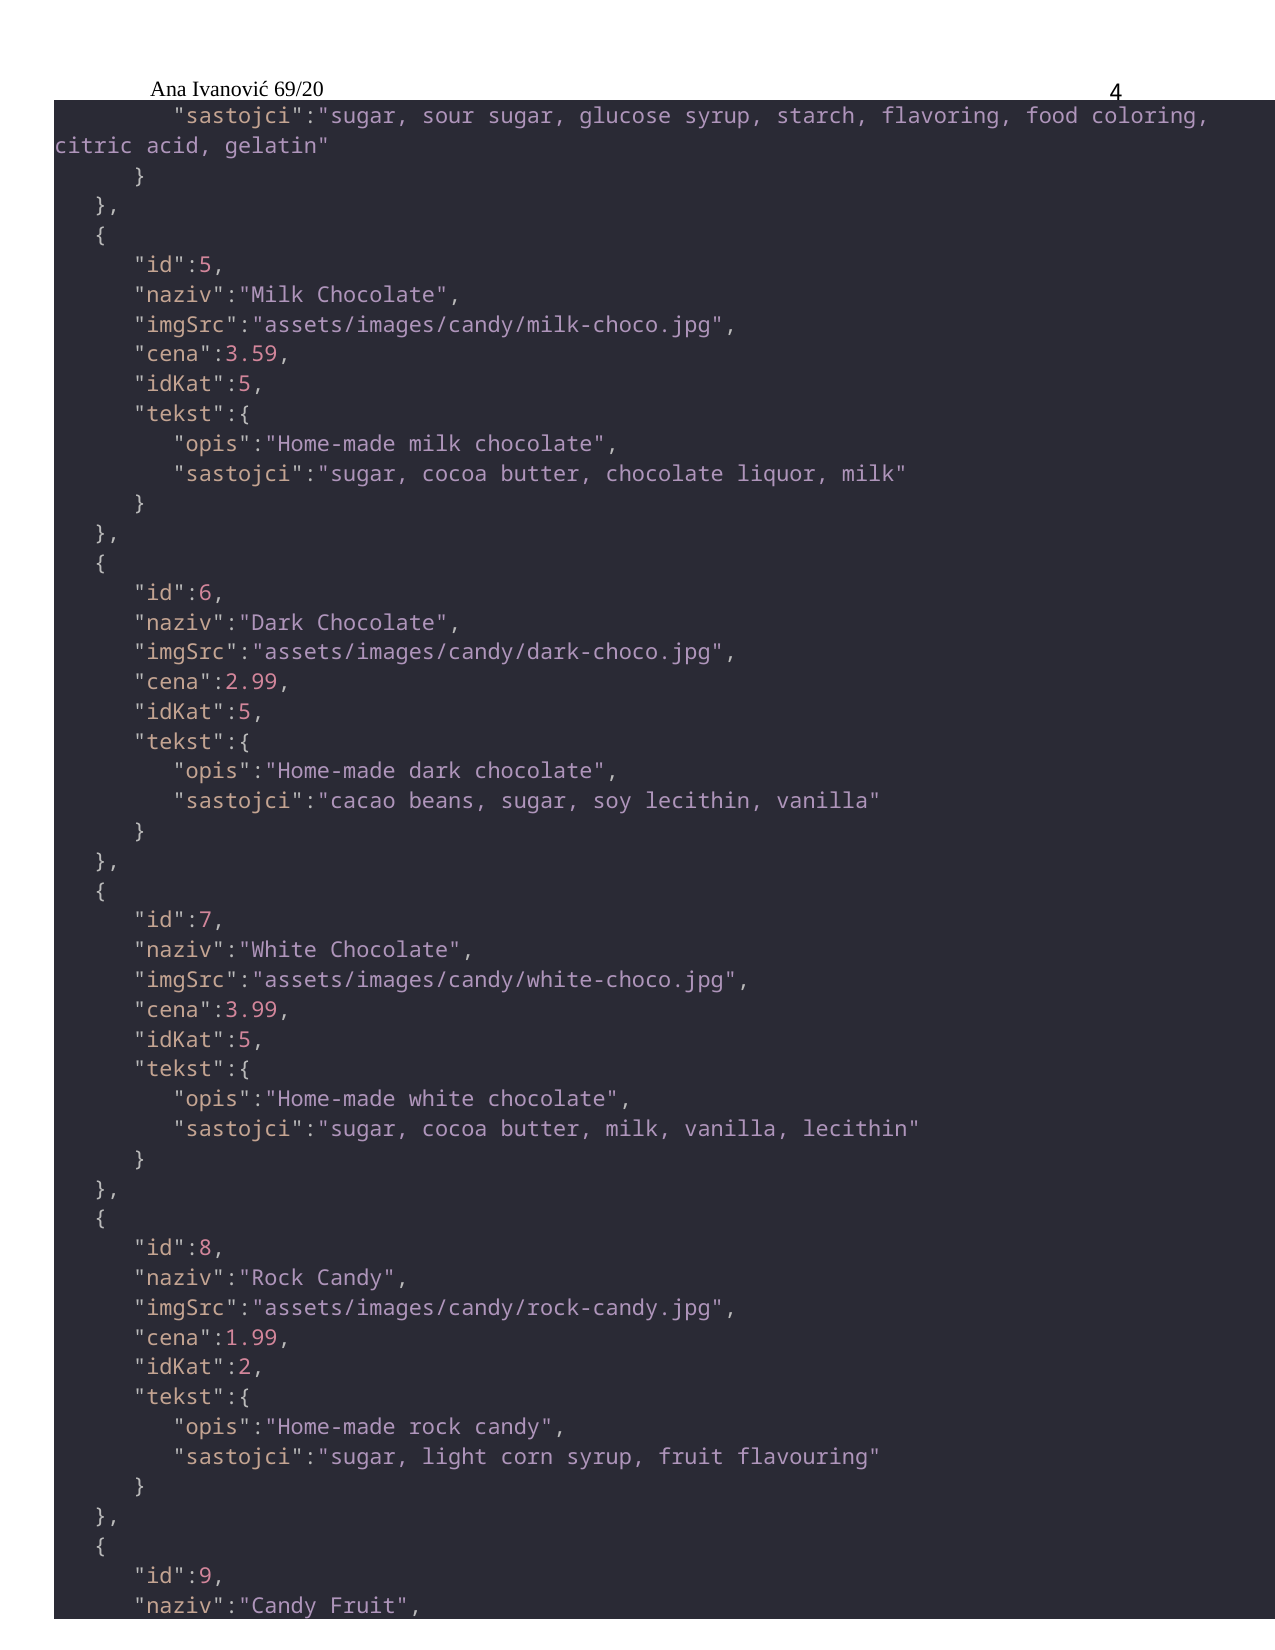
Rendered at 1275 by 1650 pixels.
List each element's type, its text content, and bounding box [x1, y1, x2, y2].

text "cena":3.99, [54, 994, 1275, 1023]
text "naziv":"Rock Candy", [54, 1262, 1275, 1292]
text "id":7, [54, 904, 1275, 934]
text }, [54, 189, 1275, 219]
text "naziv":"Milk Chocolate", [54, 279, 1275, 308]
text "id":6, [54, 577, 1275, 606]
text { [54, 1530, 1275, 1560]
text "imgSrc":"assets/images/candy/white-choco.jpg", [54, 964, 1275, 994]
text "imgSrc":"assets/images/candy/milk-choco.jpg", [54, 308, 1275, 338]
text "tekst":{ [54, 1381, 1275, 1411]
text "opis":"Home-made white chocolate", [54, 1083, 1275, 1113]
text "idKat":5, [54, 696, 1275, 726]
text "id":8, [54, 1232, 1275, 1262]
text }, [54, 845, 1275, 874]
text "sastojci":"cacao beans, sugar, soy lecithin, vanilla" [54, 785, 1275, 815]
text "naziv":"Candy Fruit", [54, 1589, 1275, 1619]
text }, [54, 1500, 1275, 1530]
text { [54, 1202, 1275, 1232]
text } [54, 159, 1275, 189]
text "idKat":5, [54, 368, 1275, 398]
text } [54, 487, 1275, 517]
text "sastojci":"sugar, cocoa butter, chocolate liquor, milk" [54, 457, 1275, 487]
text } [54, 1143, 1275, 1172]
text { [54, 874, 1275, 904]
text "opis":"Home-made rock candy", [54, 1411, 1275, 1441]
text "opis":"Home-made milk chocolate", [54, 428, 1275, 457]
text "idKat":5, [54, 1023, 1275, 1053]
text "id":9, [54, 1560, 1275, 1589]
text "id":5, [54, 249, 1275, 279]
text "sastojci":"sugar, sour sugar, glucose syrup, starch, flavoring, food coloring, citric acid, gelatin" [54, 100, 1275, 159]
text "cena":1.99, [54, 1321, 1275, 1351]
text "cena":3.59, [54, 338, 1275, 368]
text "sastojci":"sugar, light corn syrup, fruit flavouring" [54, 1441, 1275, 1470]
text "imgSrc":"assets/images/candy/rock-candy.jpg", [54, 1292, 1275, 1321]
text } [54, 815, 1275, 845]
text }, [54, 517, 1275, 547]
text } [54, 1470, 1275, 1500]
text "tekst":{ [54, 726, 1275, 755]
text "opis":"Home-made dark chocolate", [54, 755, 1275, 785]
text "naziv":"Dark Chocolate", [54, 606, 1275, 636]
text "tekst":{ [54, 398, 1275, 428]
text "cena":2.99, [54, 666, 1275, 696]
text "idKat":2, [54, 1351, 1275, 1381]
text "naziv":"White Chocolate", [54, 934, 1275, 964]
text { [54, 219, 1275, 249]
text }, [54, 1172, 1275, 1202]
text "imgSrc":"assets/images/candy/dark-choco.jpg", [54, 636, 1275, 666]
text "sastojci":"sugar, cocoa butter, milk, vanilla, lecithin" [54, 1113, 1275, 1143]
text "tekst":{ [54, 1053, 1275, 1083]
text { [54, 547, 1275, 577]
